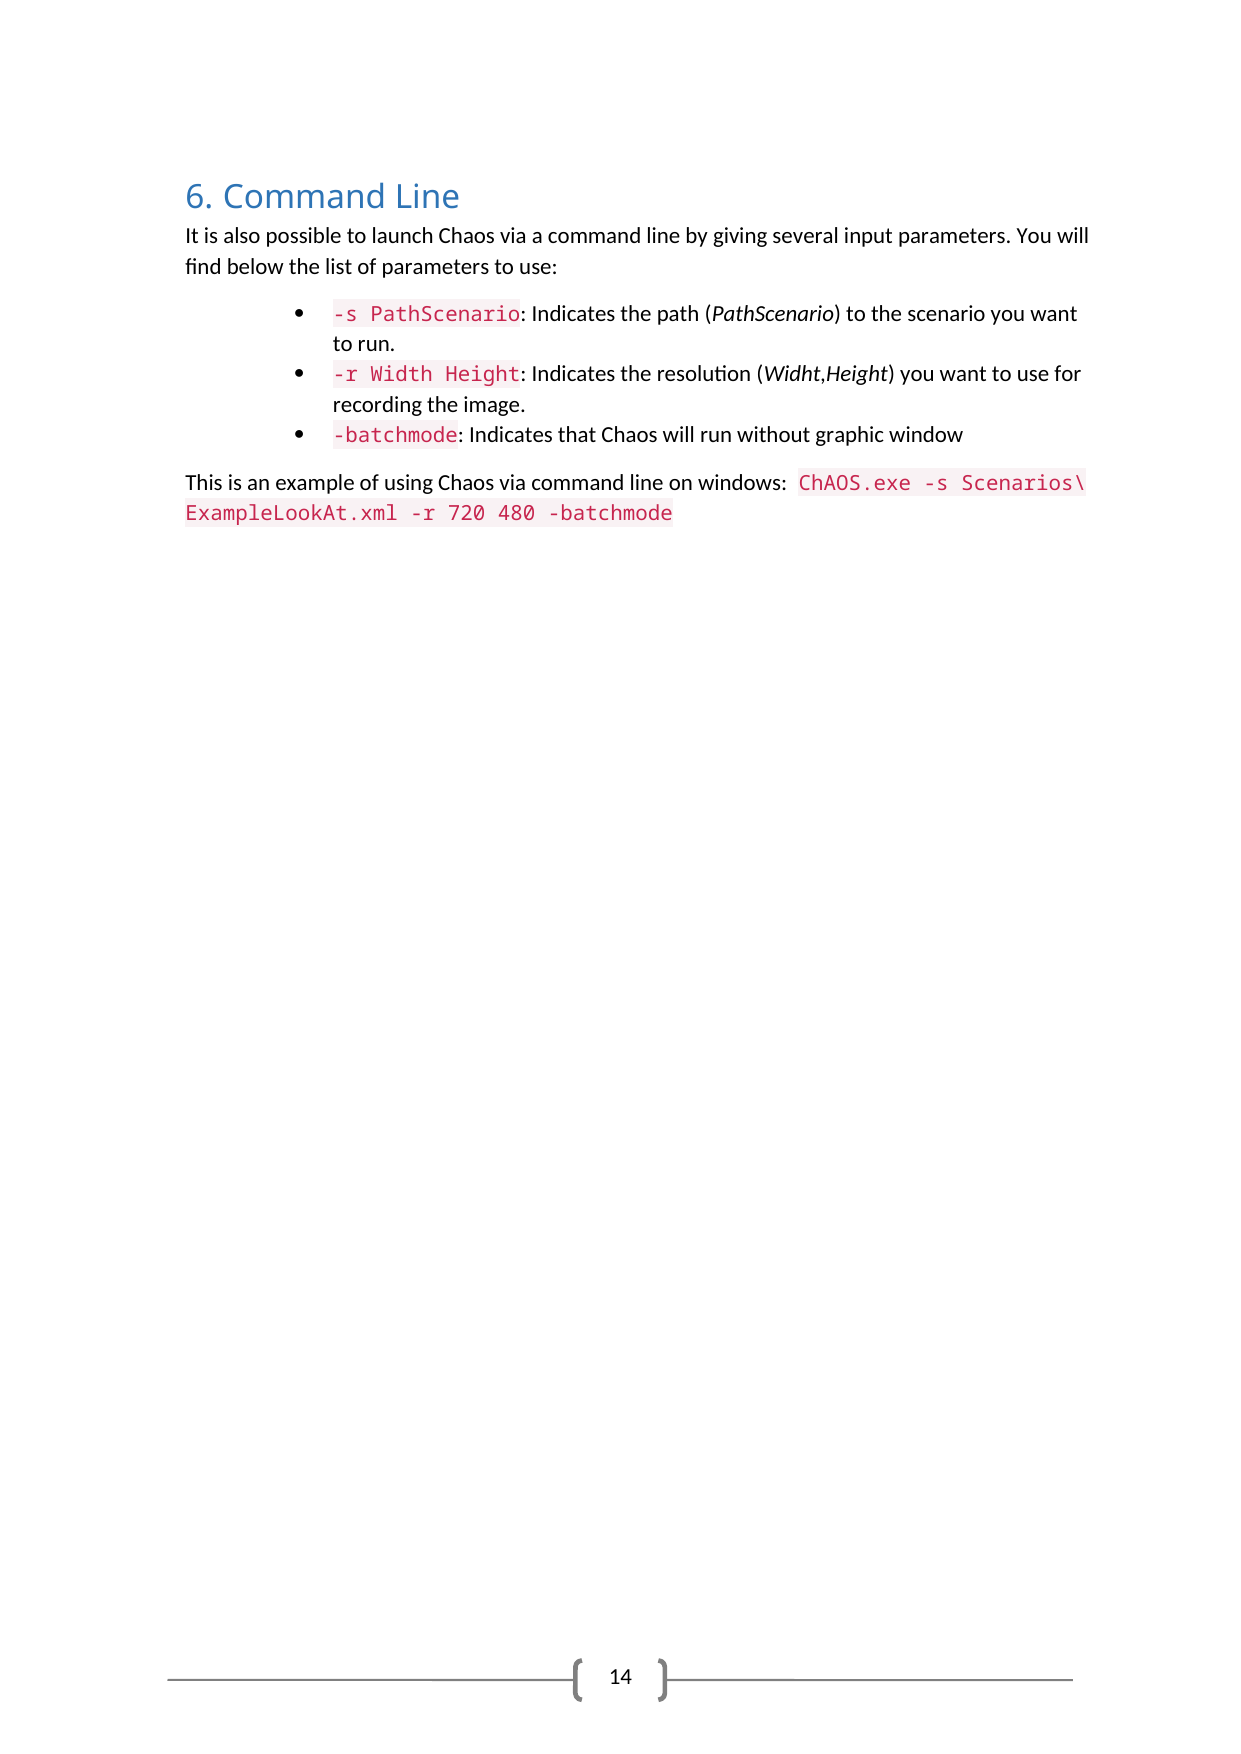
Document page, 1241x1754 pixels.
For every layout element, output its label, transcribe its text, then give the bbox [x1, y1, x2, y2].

list -batchmode: Indicates that Chaos will run without graphic window [458, 420, 1093, 449]
list -r Width Height: Indicates the resolution (Widht,Height) you want to use for recording the image. [295, 359, 1093, 418]
text It is also possible to launch Chaos via a command line by giving several input parameters. You will find below the list of parameters to use: [185, 222, 1093, 280]
text This is an example of using Chaos via command line on windows: ChAOS.exe -s Scenarios\ExampleLookAt.xml -r 720 480 -batchmode [185, 468, 1093, 527]
list -s PathScenario: Indicates the path (PathScenario) to the scenario you want to run. [295, 299, 1093, 357]
subtitle Command Line [185, 173, 1093, 218]
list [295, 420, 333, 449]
